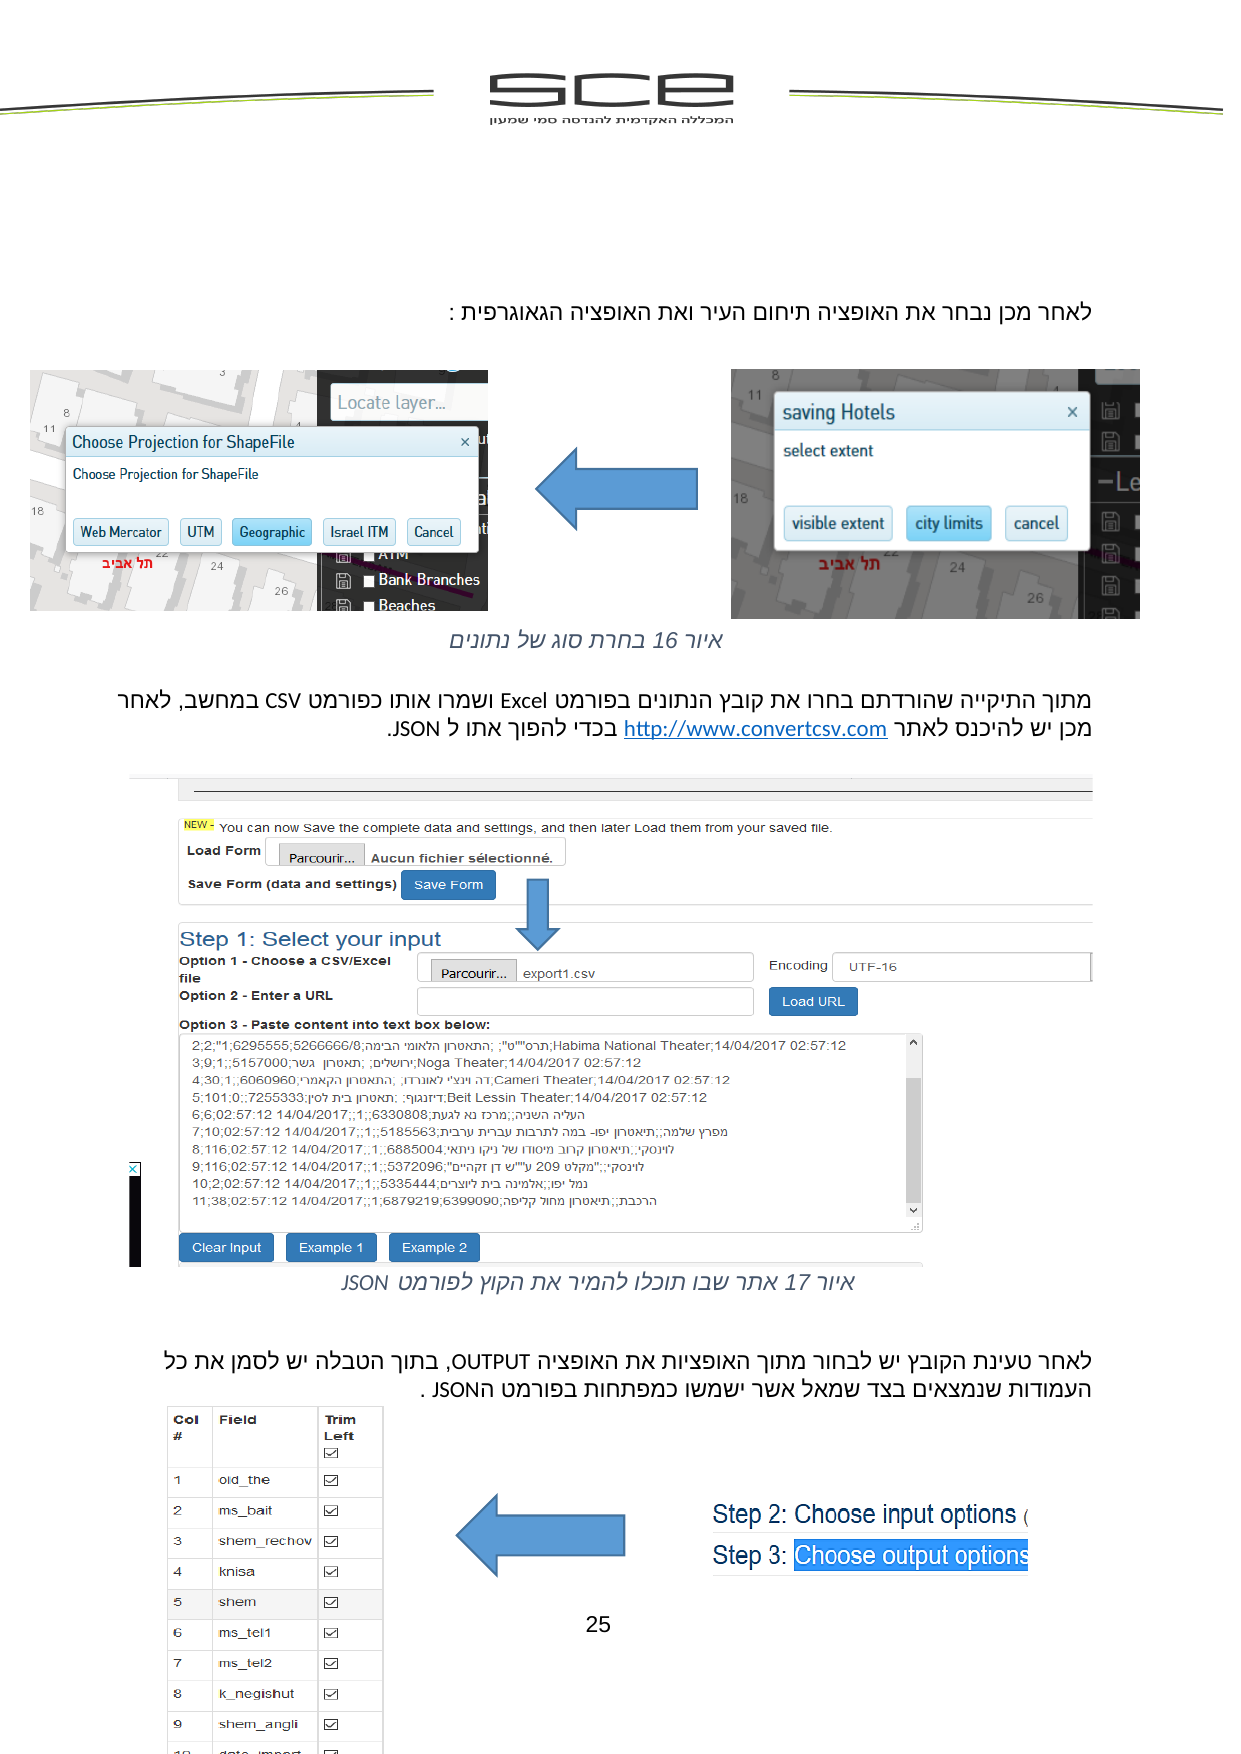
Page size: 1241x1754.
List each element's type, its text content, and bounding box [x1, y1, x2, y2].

picture [706, 1495, 1028, 1581]
text לאחר מכן נבחר את האופציה תיחום העיר ואת האופציה הגאוגרפית : [103, 299, 1093, 325]
picture [129, 774, 1093, 1267]
text מתוך התיקייה שהורדתם בחרו את קובץ הנתונים בפורמט Excel ושמרו אותו כפורמט CSV במחשב, לאחר מכן יש להיכנס לאתר http://www.convertcsv.com בכדי להפוך אתו ל JSON. [103, 686, 1093, 742]
text לאחר טעינת הקובץ יש לבחור מתוך האופציות את האופציה OUTPUT, בתוך הטבלה יש לסמן את כל העמודות שנמצאים בצד שמאל אשר ישמשו כמפתחות בפורמט הJSON . [103, 1347, 1093, 1403]
picture [165, 1406, 384, 1754]
picture [731, 369, 1140, 619]
picture [30, 370, 488, 611]
picture [0, 12, 1224, 149]
text איור 17 אתר שבו תוכלו להמיר את הקוץ לפורמט JSON [103, 1268, 1093, 1296]
